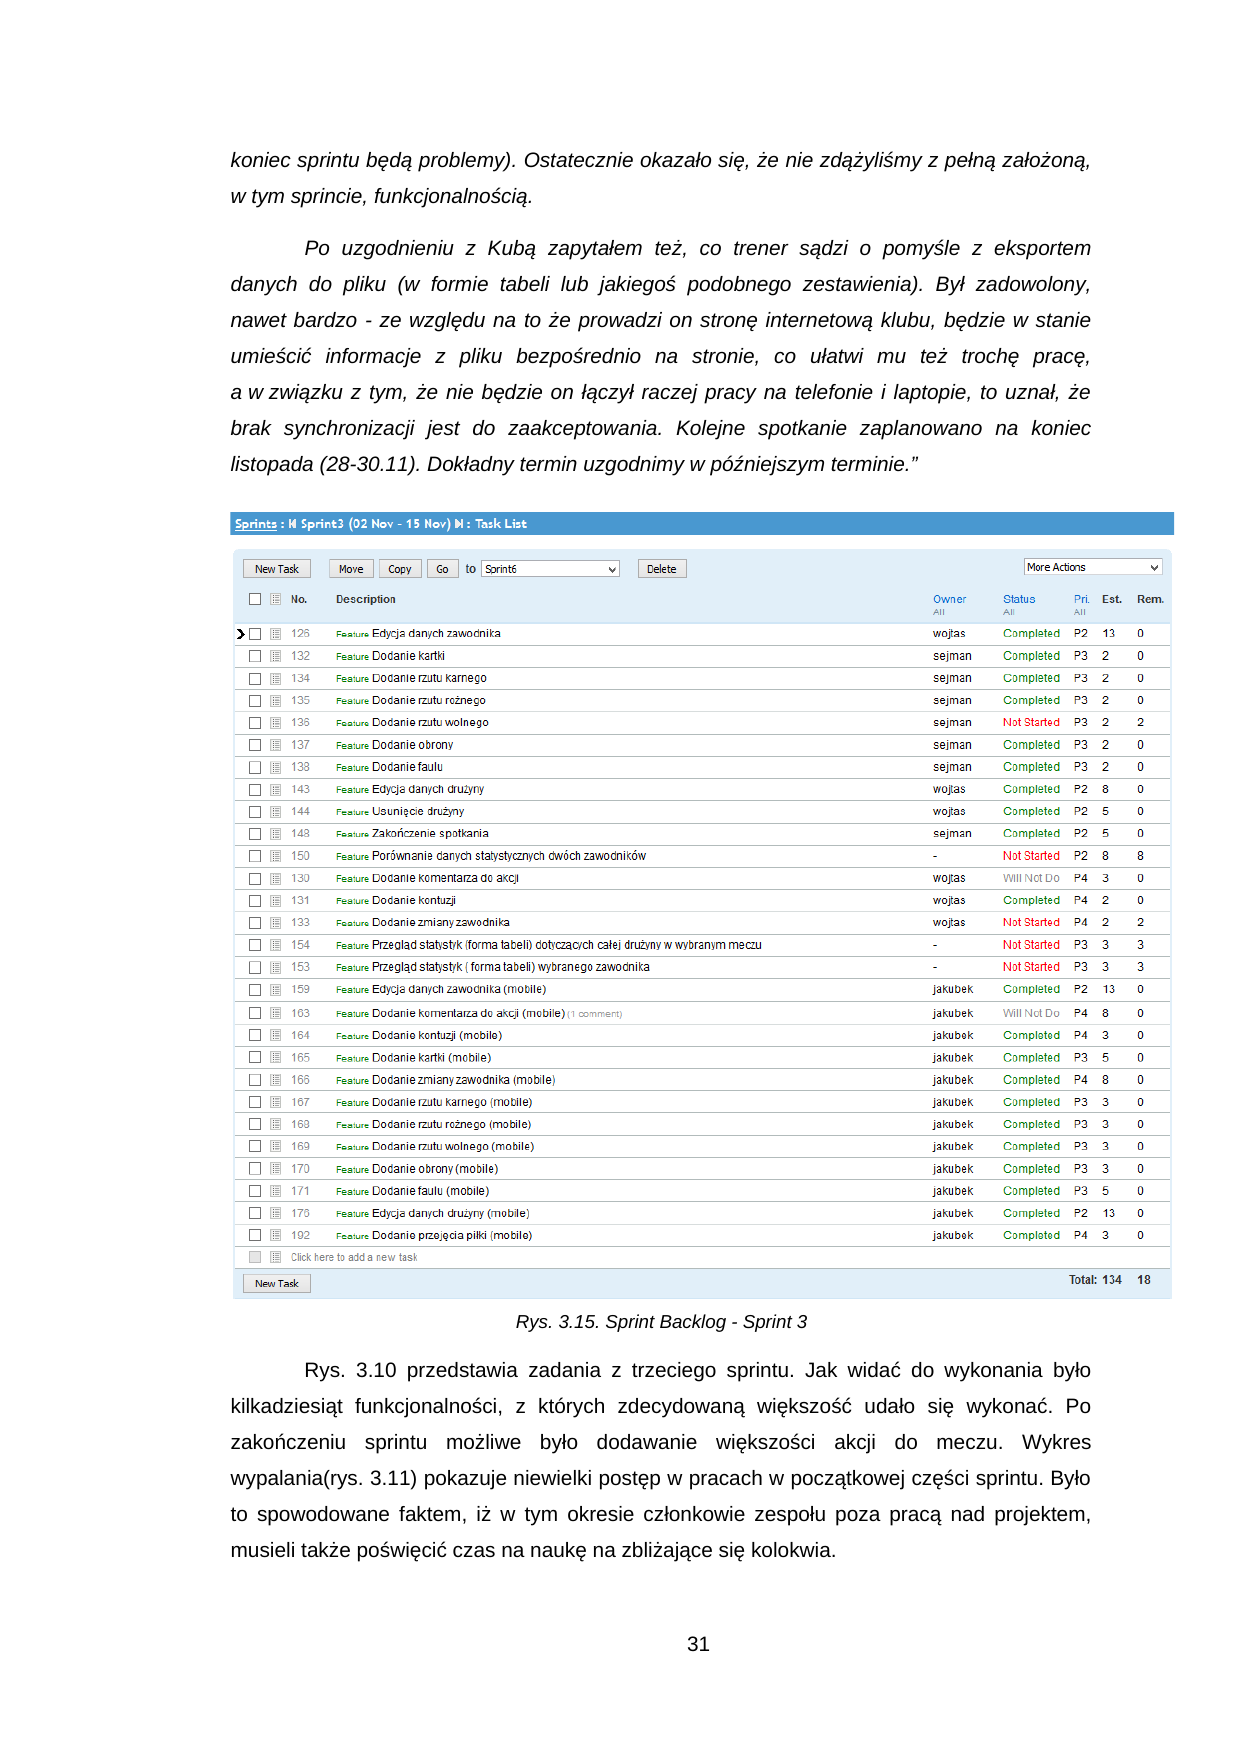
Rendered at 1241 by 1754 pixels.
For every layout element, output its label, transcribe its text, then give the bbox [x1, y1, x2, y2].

text Rys. 3.10 przedstawia zadania z trzeciego sprintu. Jak widać do wykonania było kilkadziesiąt funkcjonalności, z których zdecydowaną większość udało się wykonać. Po zakończeniu sprintu możliwe było dodawanie większości akcji do meczu. Wykres wypalania(rys. 3.11) pokazuje niewielki postęp w pracach w początkowej części sprintu. Było to spowodowane faktem, iż w tym okresie członkowie zespołu poza pracą nad projektem, musieli także poświęcić czas na naukę na zbliżające się kolokwia. [230, 1358, 1092, 1561]
picture [230, 512, 1175, 1299]
text Po uzgodnieniu z Kubą zapytałem też, co trener sądzi o pomyśle z eksportem danych do pliku (w formie tabeli lub jakiegoś podobnego zestawienia). Był zadowolony, nawet bardzo - ze względu na to że prowadzi on stronę internetową klubu, będzie w stanie umieścić informacje z pliku bezpośrednio na stronie, co ułatwi mu też trochę pracę, a w związku z tym, że nie będzie on łączył raczej pracy na telefonie i laptopie, to uznał, że brak synchronizacji jest do zaakceptowania. Kolejne spotkanie zaplanowano na koniec listopada (28-30.11). Dokładny termin uzgodnimy w późniejszym terminie.” [230, 236, 1092, 476]
